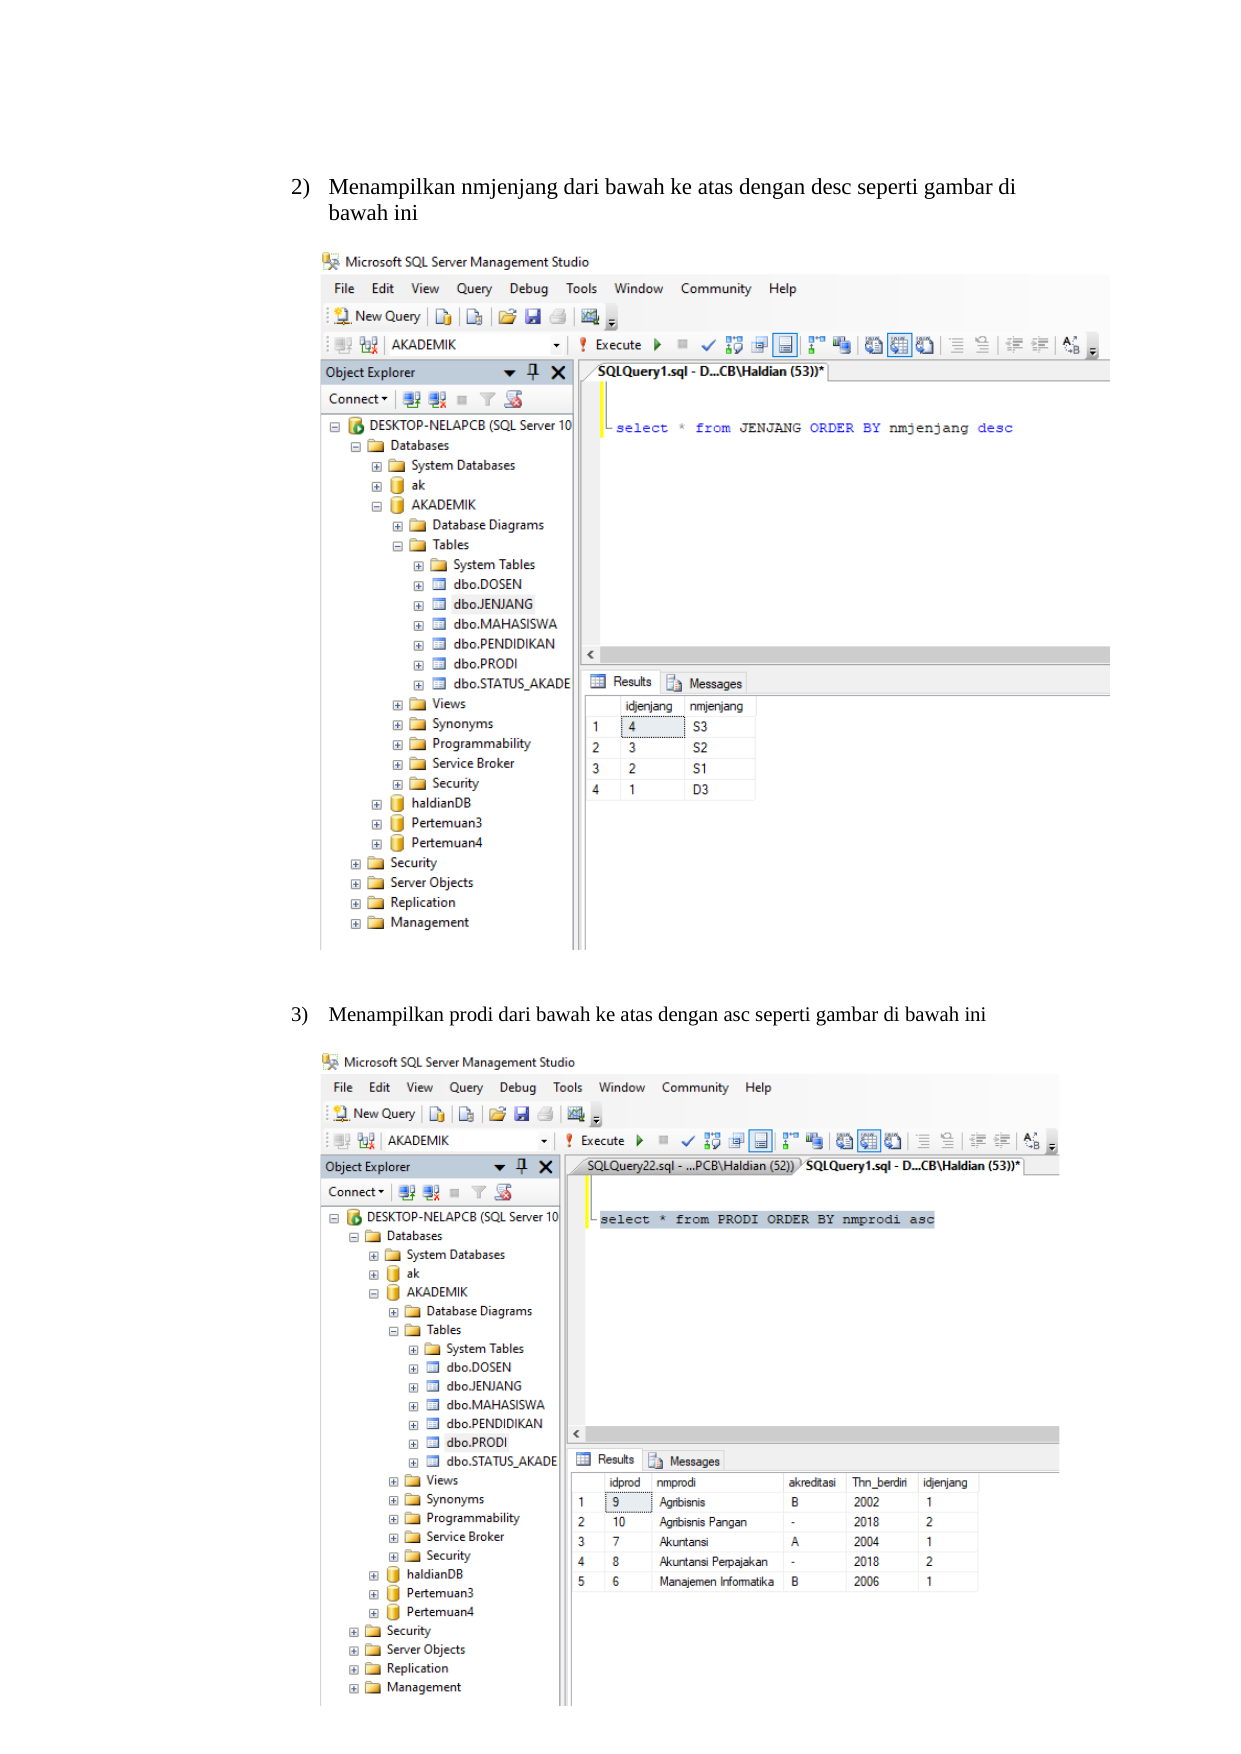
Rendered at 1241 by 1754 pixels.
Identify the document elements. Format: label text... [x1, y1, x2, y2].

picture [320, 1050, 1060, 1706]
list Menampilkan nmjenjang dari bawah ke atas dengan desc seperti gambar di bawah ini [291, 173, 1065, 226]
list Menampilkan prodi dari bawah ke atas dengan asc seperti gambar di bawah ini [291, 1002, 1065, 1026]
picture [320, 249, 1110, 950]
